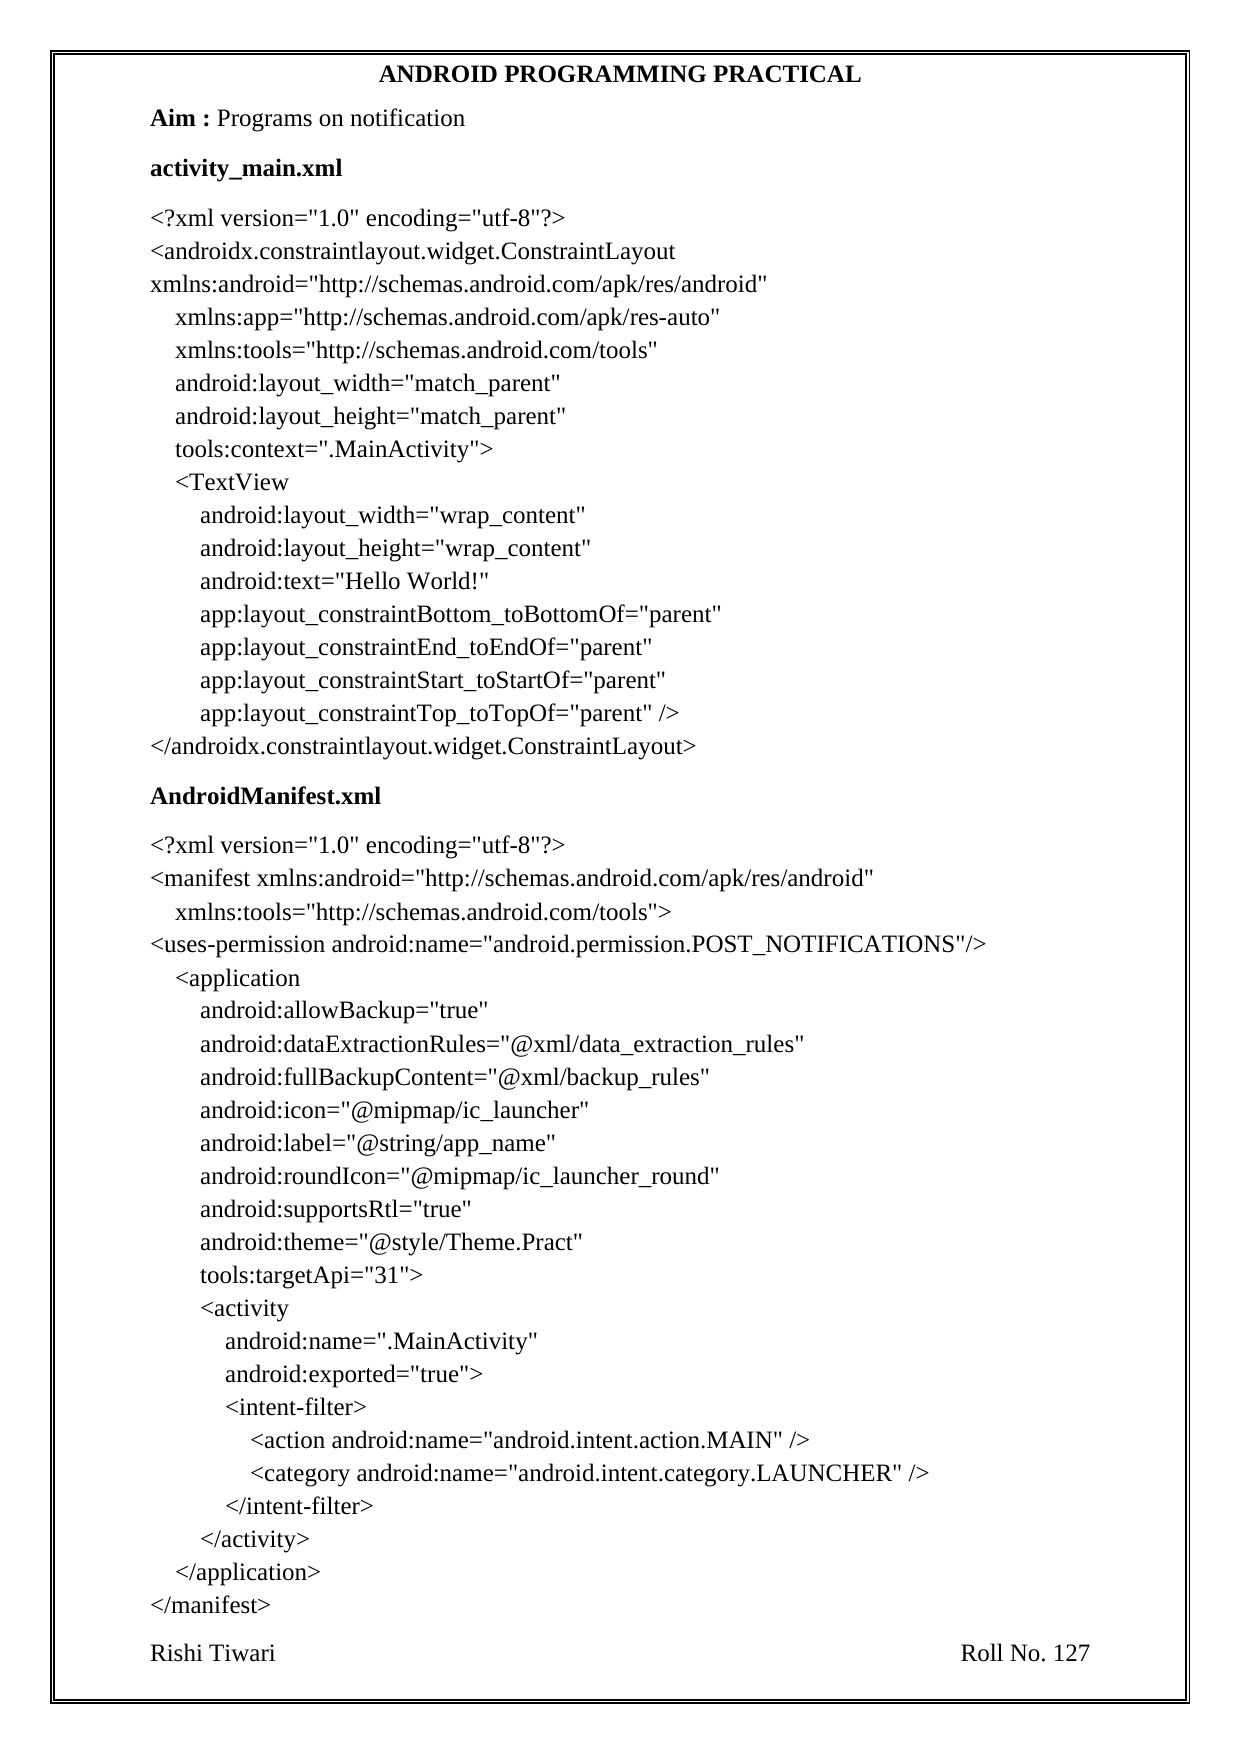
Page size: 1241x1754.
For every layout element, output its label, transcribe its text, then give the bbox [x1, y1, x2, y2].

text AndroidManifest.xml [150, 781, 1090, 809]
text <?xml version="1.0" encoding="utf-8"?> <androidx.constraintlayout.widget.ConstraintLayout xmlns:android="http://schemas.android.com/apk/res/android" xmlns:app="http://schemas.android.com/apk/res-auto" xmlns:tools="http://schemas.android.com/tools" android:layout_width="match_parent" android:layout_height="match_parent" tools:context=".MainActivity"> <TextView android:layout_width="wrap_content" android:layout_height="wrap_content" android:text="Hello World!" app:layout_constraintBottom_toBottomOf="parent" app:layout_constraintEnd_toEndOf="parent" app:layout_constraintStart_toStartOf="parent" app:layout_constraintTop_toTopOf="parent" /> </androidx.constraintlayout.widget.ConstraintLayout> [150, 203, 1090, 760]
text activity_main.xml [150, 153, 1090, 182]
text <?xml version="1.0" encoding="utf-8"?> <manifest xmlns:android="http://schemas.android.com/apk/res/android" xmlns:tools="http://schemas.android.com/tools"> <uses-permission android:name="android.permission.POST_NOTIFICATIONS"/> <application android:allowBackup="true" android:dataExtractionRules="@xml/data_extraction_rules" android:fullBackupContent="@xml/backup_rules" android:icon="@mipmap/ic_launcher" android:label="@string/app_name" android:roundIcon="@mipmap/ic_launcher_round" android:supportsRtl="true" android:theme="@style/Theme.Pract" tools:targetApi="31"> <activity android:name=".MainActivity" android:exported="true"> <intent-filter> <action android:name="android.intent.action.MAIN" /> <category android:name="android.intent.category.LAUNCHER" /> </intent-filter> </activity> </application> </manifest> [150, 831, 1090, 1619]
text Aim : Programs on notification [150, 103, 1090, 132]
